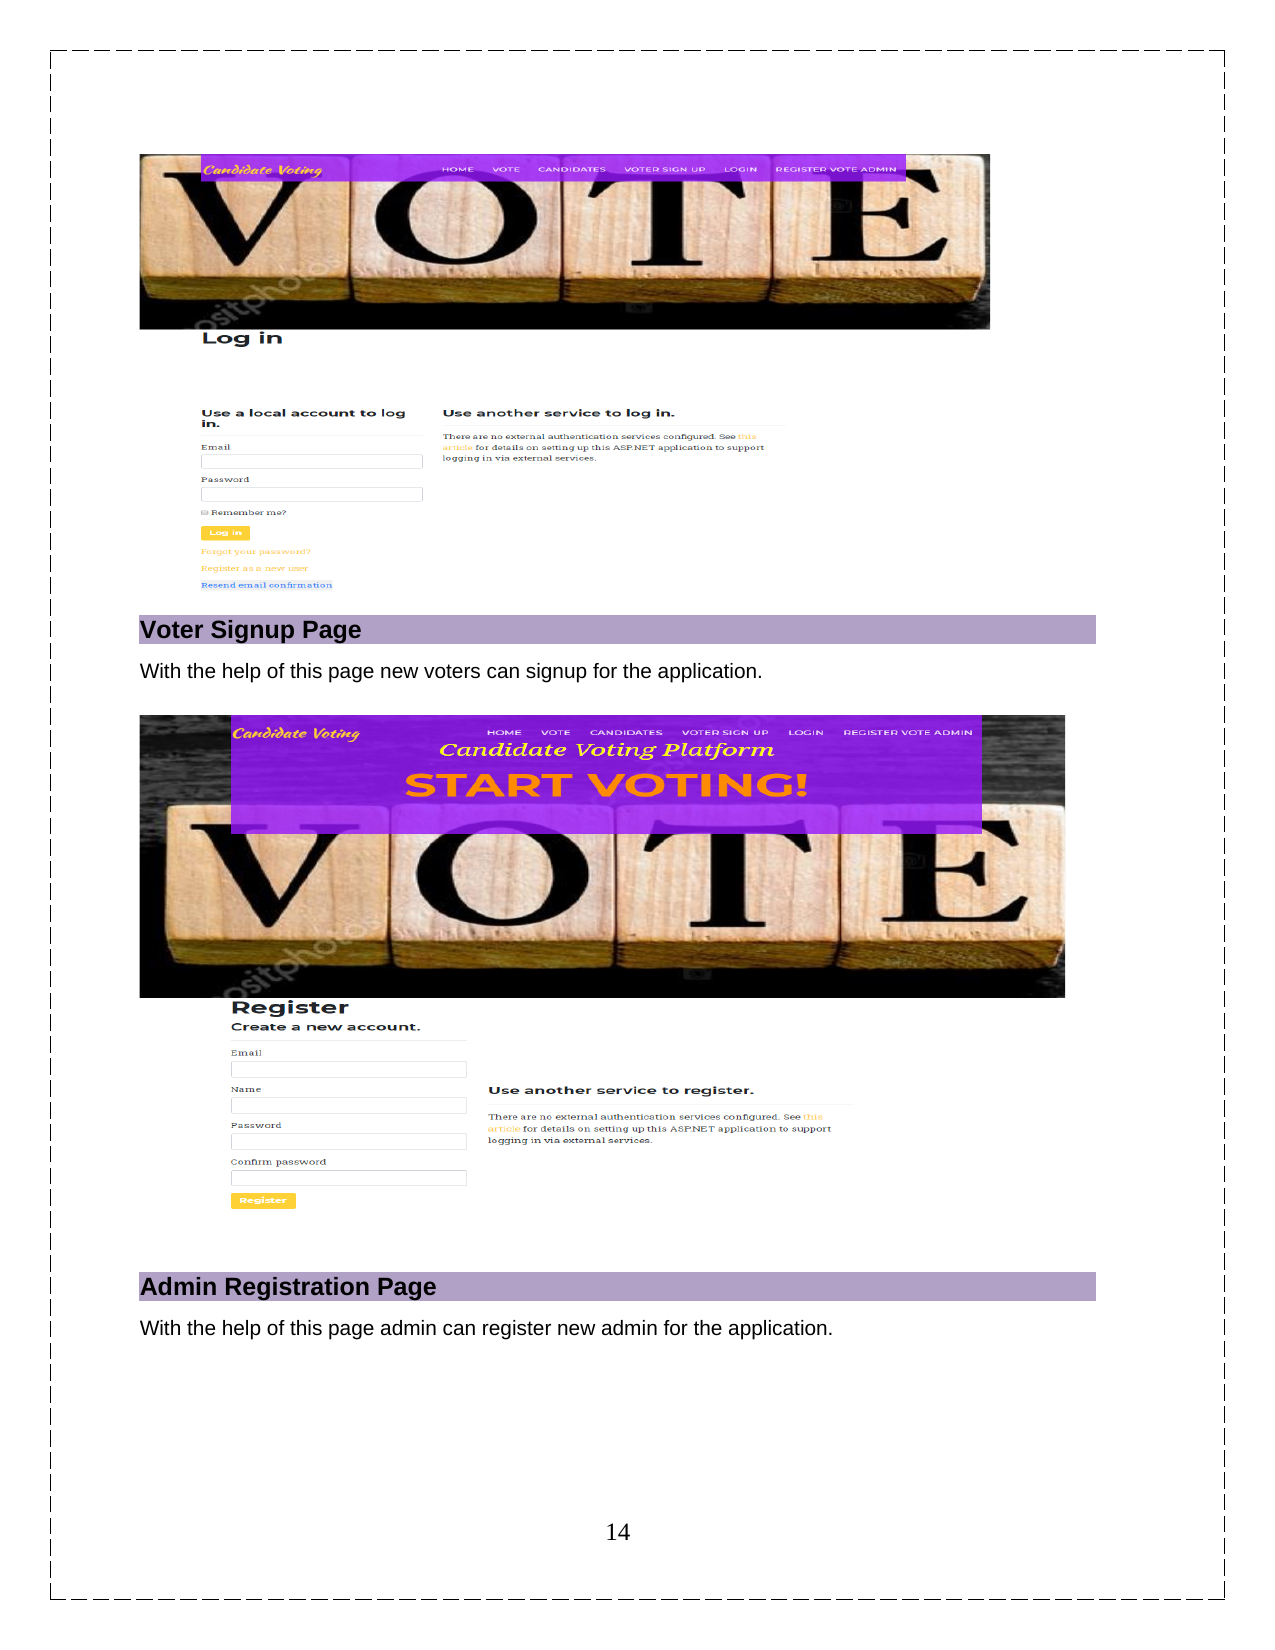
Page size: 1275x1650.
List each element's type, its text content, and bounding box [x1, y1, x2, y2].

picture [139, 715, 1066, 1215]
text With the help of this page admin can register new admin for the application. [139, 1315, 1096, 1339]
picture [139, 154, 991, 601]
text Admin Registration Page [139, 1272, 1096, 1301]
text Voter Signup Page [139, 615, 1096, 644]
text With the help of this page new voters can signup for the application. [139, 658, 1096, 682]
